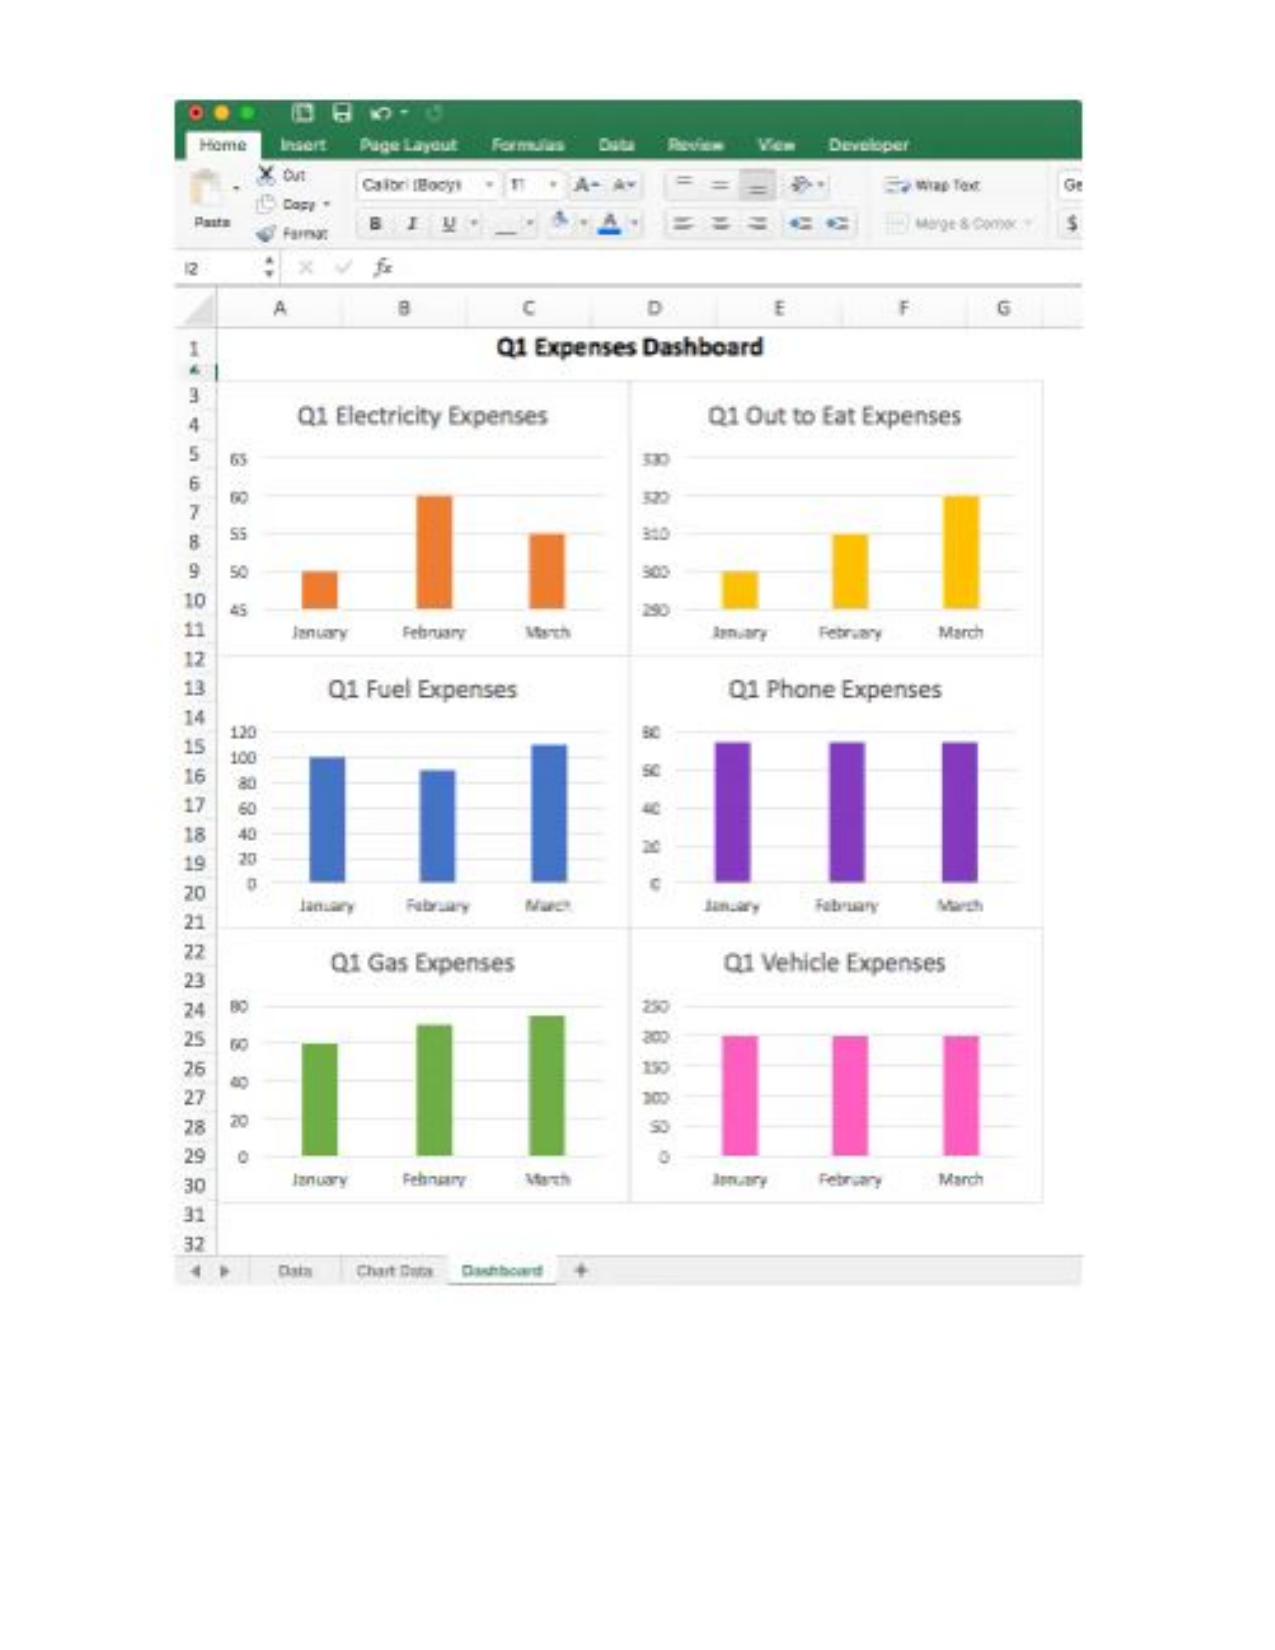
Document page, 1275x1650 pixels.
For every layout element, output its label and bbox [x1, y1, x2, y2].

picture [150, 93, 1149, 1304]
